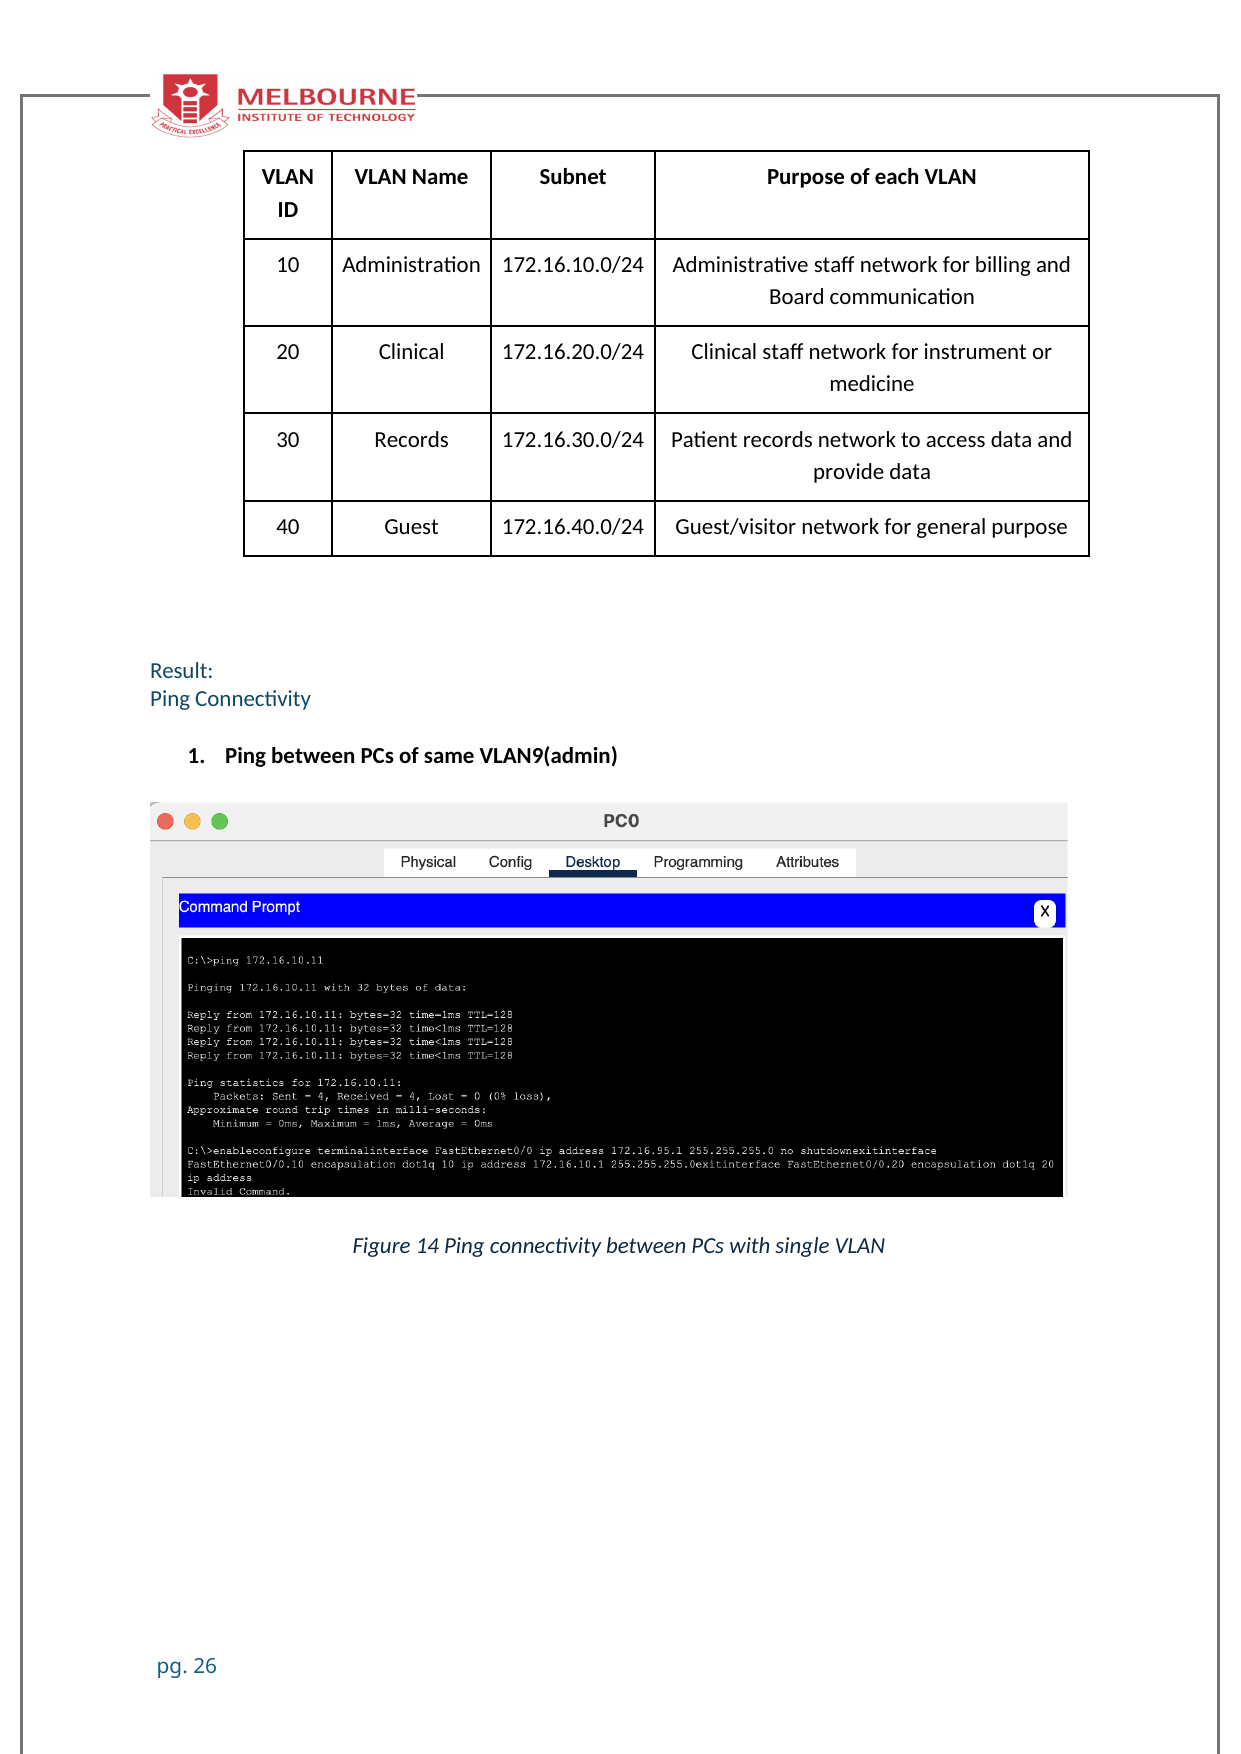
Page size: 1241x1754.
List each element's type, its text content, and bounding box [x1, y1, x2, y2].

table_cell 172.16.40.0/24 [492, 502, 654, 555]
picture [150, 802, 1068, 1197]
table_cell 20 [245, 327, 331, 412]
table_cell Patient records network to access data and provide data [656, 414, 1088, 499]
picture [150, 73, 418, 138]
table_cell 40 [245, 502, 331, 555]
table_cell Guest/visitor network for general purpose [656, 502, 1088, 555]
table_header Subnet [492, 152, 654, 237]
table_header Purpose of each VLAN [656, 152, 1088, 237]
table_cell Records [333, 414, 490, 499]
table_cell 172.16.20.0/24 [492, 327, 654, 412]
table_cell Administrative staff network for billing and Board communication [656, 240, 1088, 325]
table_cell Guest [333, 502, 490, 555]
list Ping between PCs of same VLAN9(admin) [187, 741, 1090, 769]
table_header VLAN ID [245, 152, 331, 237]
table_cell 172.16.30.0/24 [492, 414, 654, 499]
subtitle Result: Ping Connectivity [150, 656, 1090, 712]
table_cell 30 [245, 414, 331, 499]
table_cell Administration [333, 240, 490, 325]
table_header VLAN Name [333, 152, 490, 237]
table_cell 172.16.10.0/24 [492, 240, 654, 325]
table_cell Clinical [333, 327, 490, 412]
table_cell 10 [245, 240, 331, 325]
table_cell Clinical staff network for instrument or medicine [656, 327, 1088, 412]
text Figure 14 Ping connectivity between PCs with single VLAN [150, 1231, 1090, 1259]
